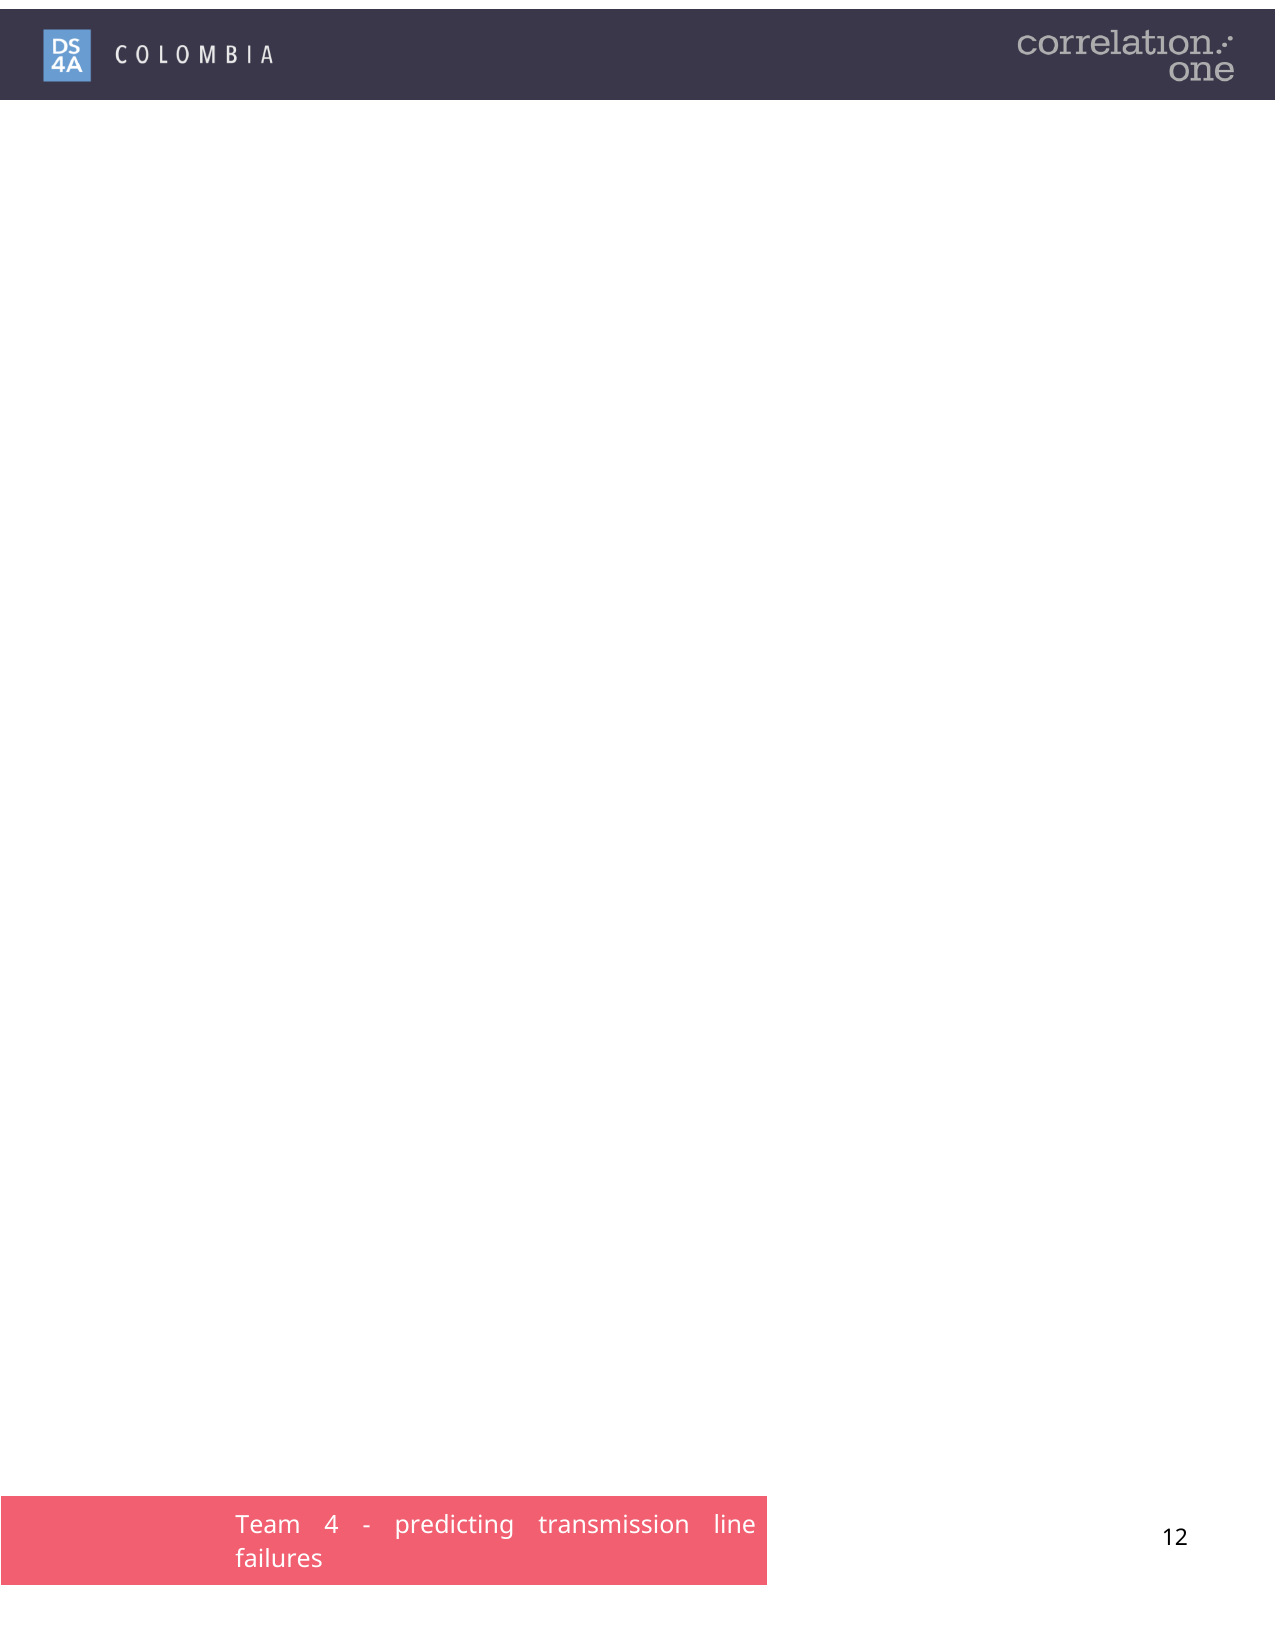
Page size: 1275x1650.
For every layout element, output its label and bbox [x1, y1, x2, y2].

picture [0, 9, 1275, 100]
